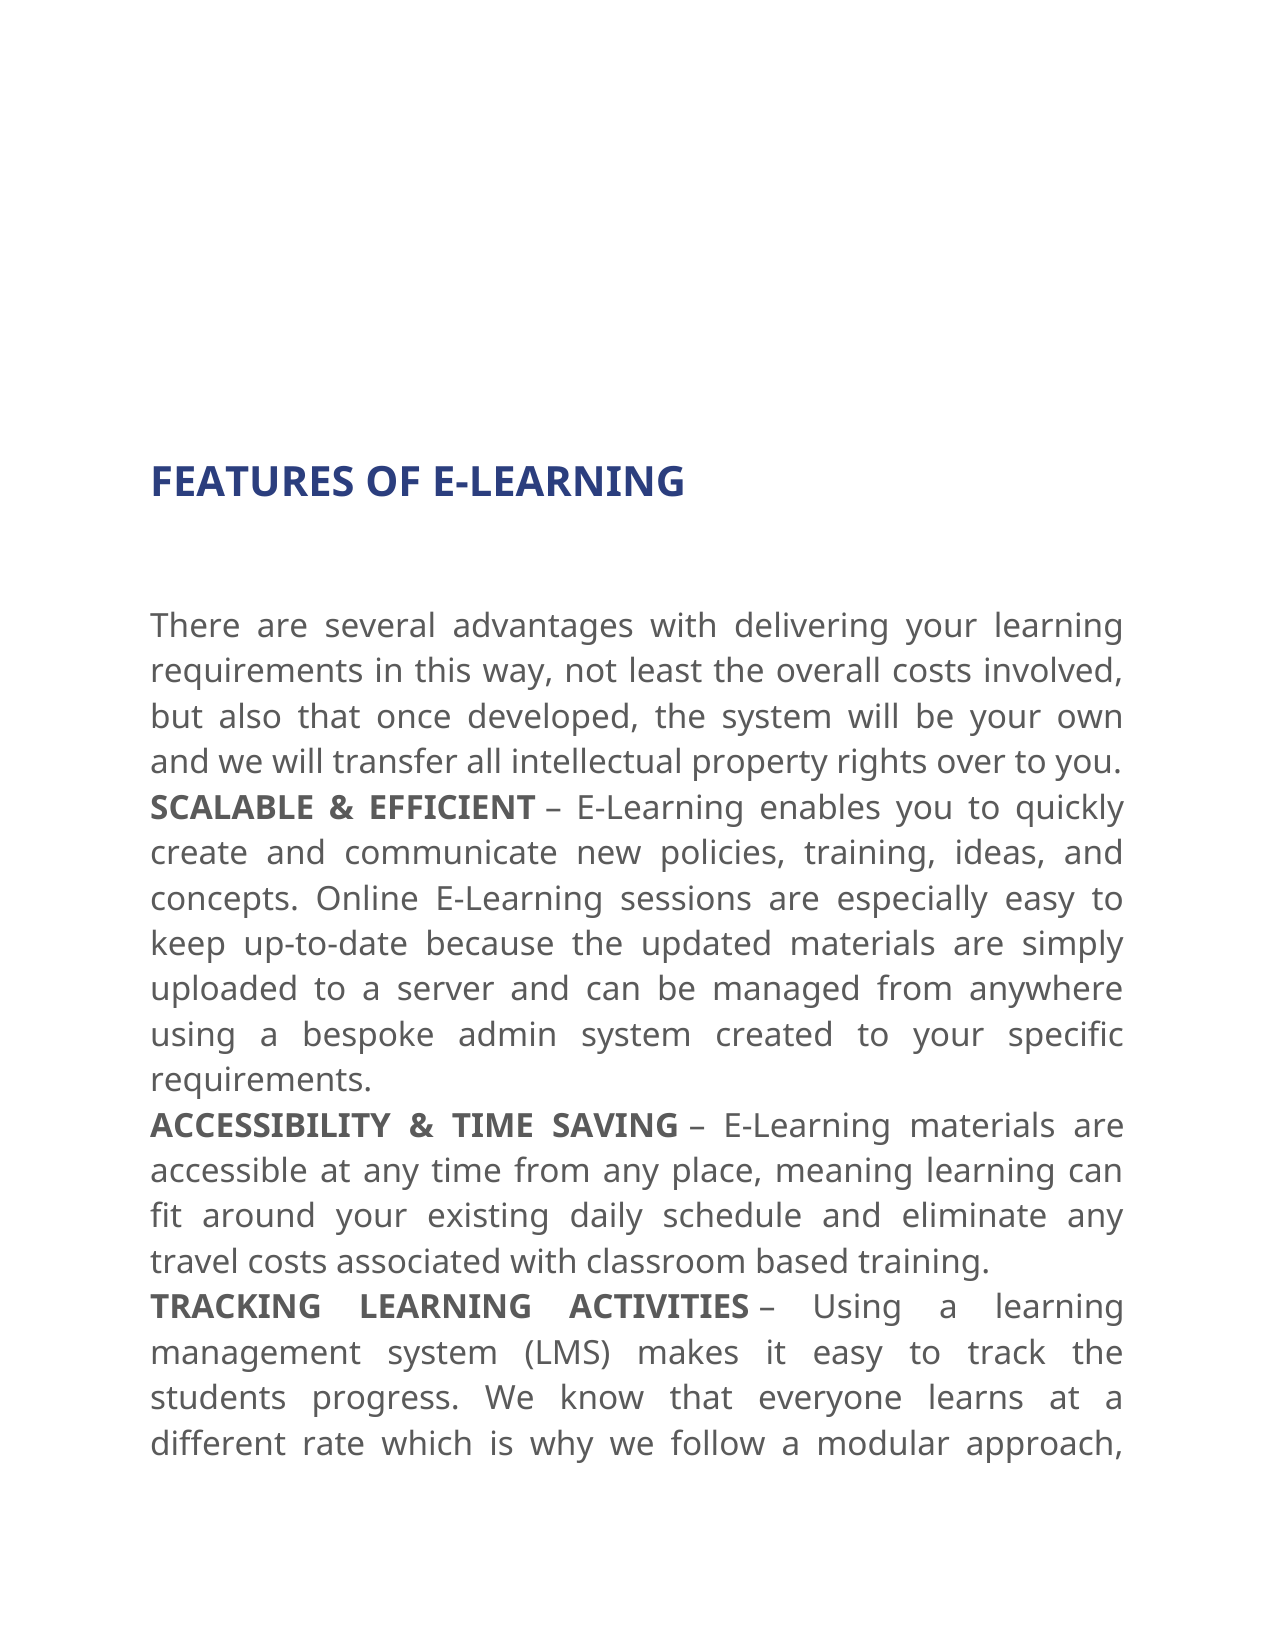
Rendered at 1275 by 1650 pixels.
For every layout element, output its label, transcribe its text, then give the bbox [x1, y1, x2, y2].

text SCALABLE & EFFICIENT – E-Learning enables you to quickly create and communicate new policies, training, ideas, and concepts. Online E-Learning sessions are especially easy to keep up-to-date because the updated materials are simply uploaded to a server and can be managed from anywhere using a bespoke admin system created to your specific requirements. [150, 783, 1125, 1101]
text FEATURES OF E-LEARNING [150, 451, 1125, 508]
text ACCESSIBILITY & TIME SAVING – E-Learning materials are accessible at any time from any place, meaning learning can fit around your existing daily schedule and eliminate any travel costs associated with classroom based training. [150, 1101, 1125, 1283]
text There are several advantages with delivering your learning requirements in this way, not least the overall costs involved, but also that once developed, the system will be your own and we will transfer all intellectual property rights over to you. [150, 602, 1125, 783]
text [150, 1283, 1125, 1465]
